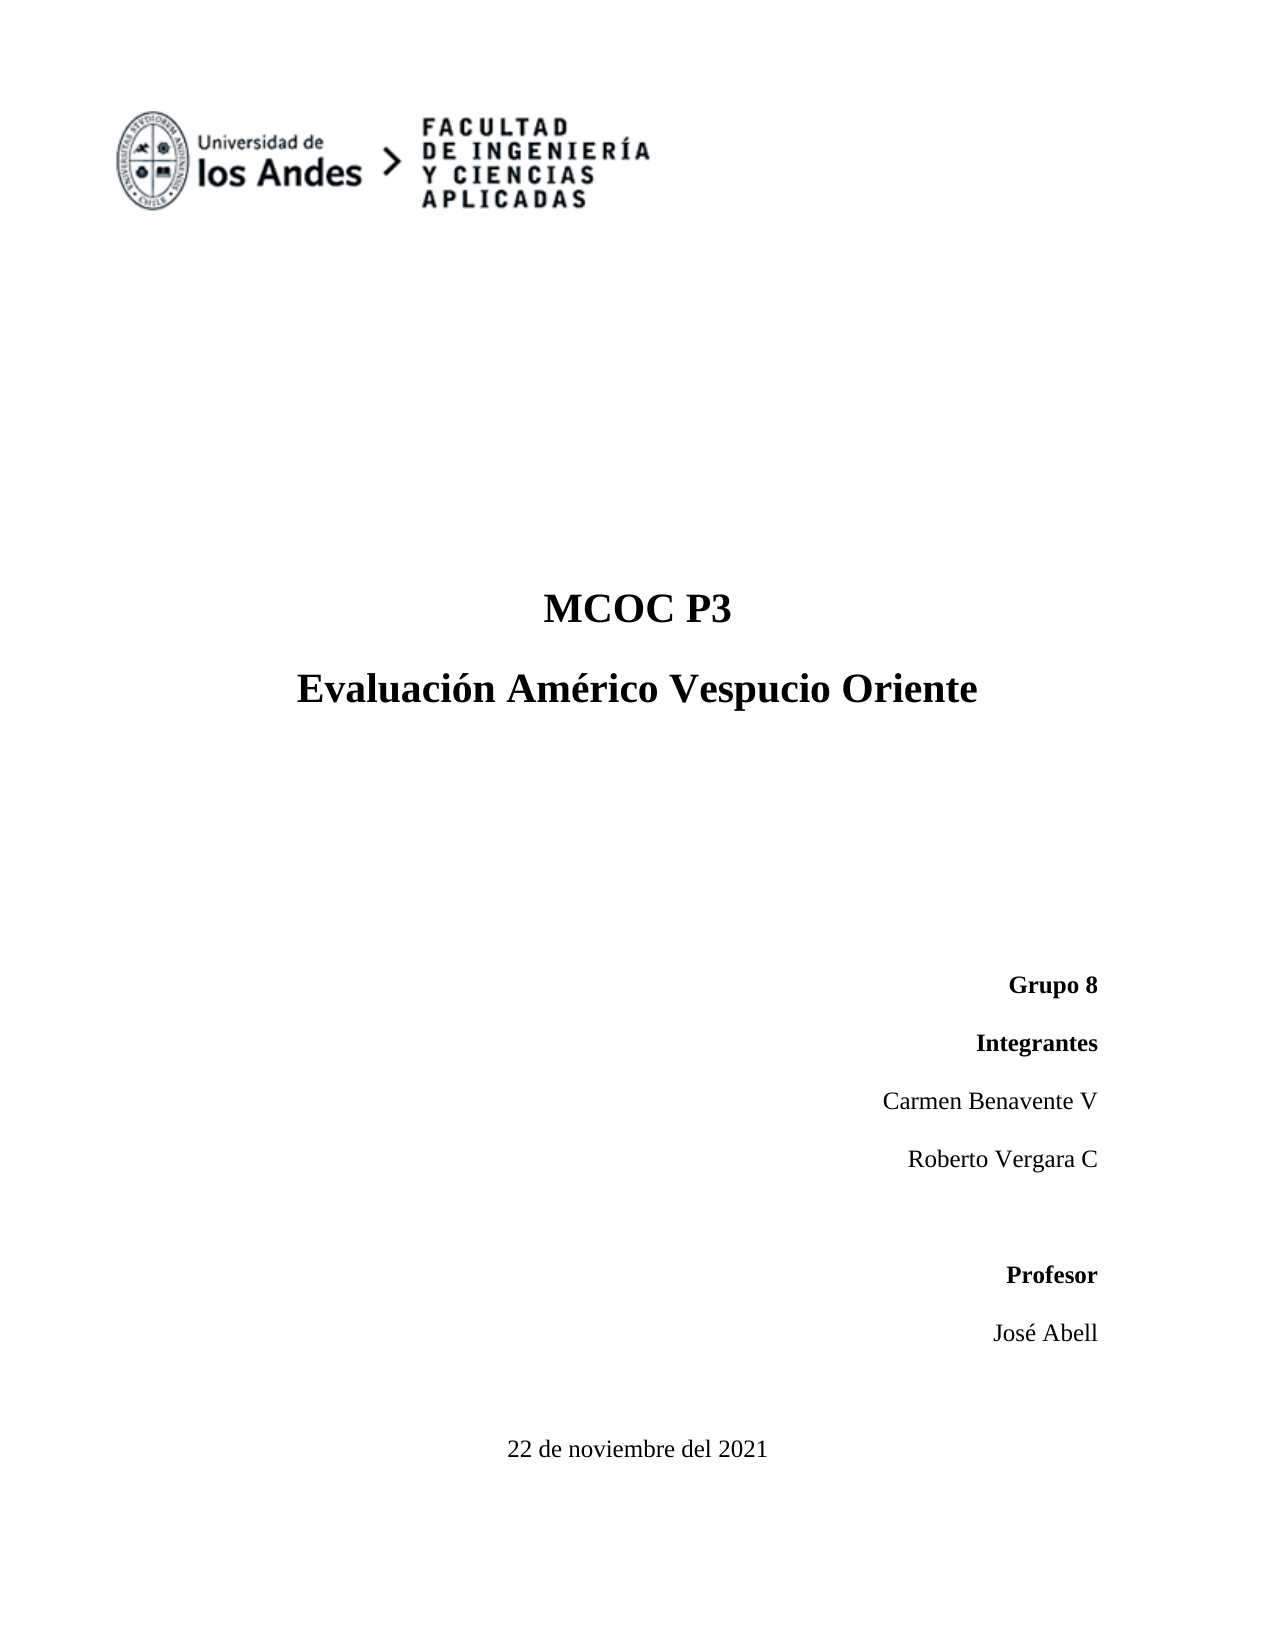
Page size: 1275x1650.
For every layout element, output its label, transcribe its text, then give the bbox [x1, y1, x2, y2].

text Evaluación Américo Vespucio Oriente [177, 664, 1098, 712]
text Profesor [177, 1261, 1098, 1289]
text Roberto Vergara C [177, 1144, 1098, 1173]
text MCOC P3 [177, 584, 1098, 632]
text Carmen Benavente V [177, 1086, 1098, 1115]
text Integrantes [177, 1028, 1098, 1057]
text Grupo 8 [177, 970, 1098, 999]
text José Abell [177, 1318, 1098, 1347]
picture [76, 55, 687, 278]
text 22 de noviembre del 2021 [177, 1434, 1098, 1463]
